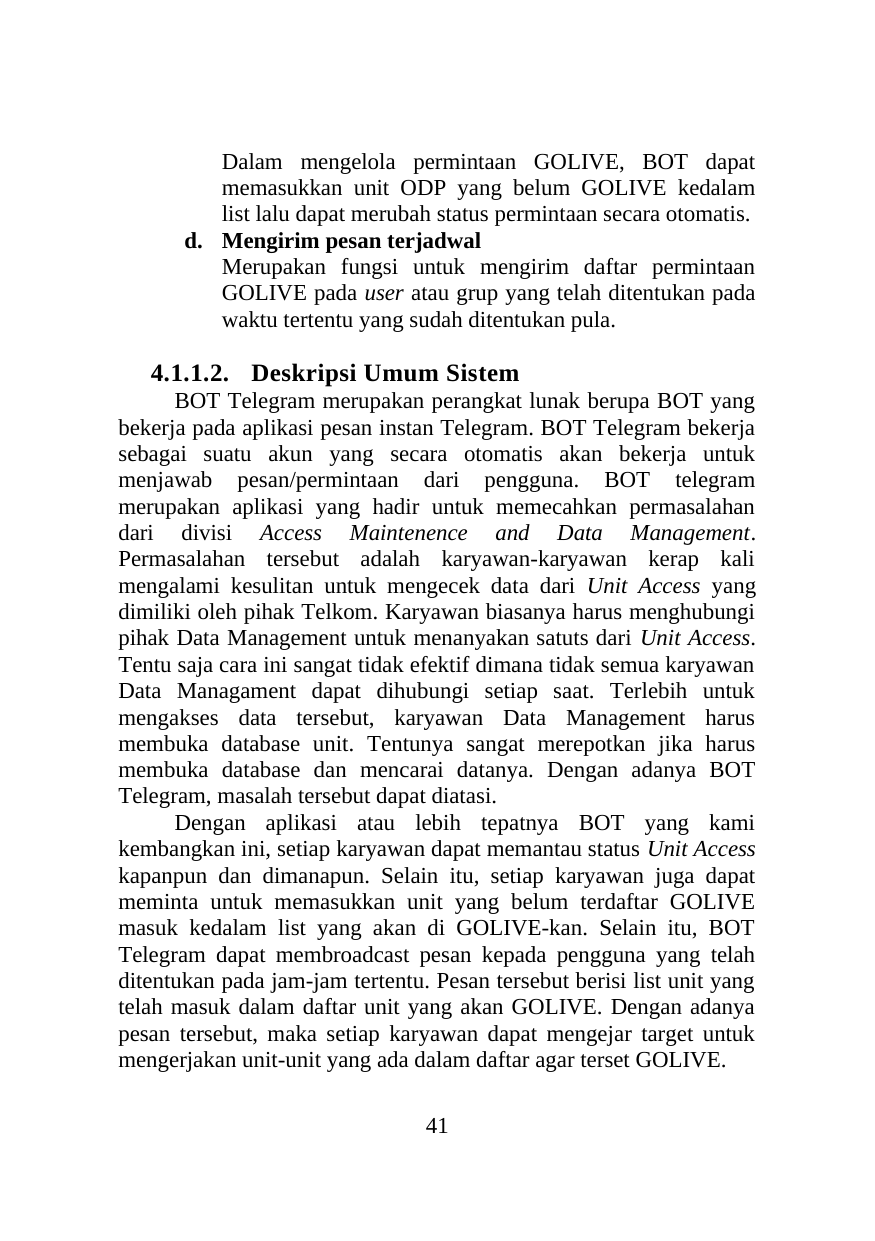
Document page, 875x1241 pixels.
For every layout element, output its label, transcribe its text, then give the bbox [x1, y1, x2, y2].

list Dalam mengelola permintaan GOLIVE, BOT dapat memasukkan unit ODP yang belum GOLIVE kedalam list lalu dapat merubah status permintaan secara otomatis. [222, 148, 756, 227]
subtitle Deskripsi Umum Sistem [151, 358, 756, 387]
text BOT Telegram merupakan perangkat lunak berupa BOT yang bekerja pada aplikasi pesan instan Telegram. BOT Telegram bekerja sebagai suatu akun yang secara otomatis akan bekerja untuk menjawab pesan/permintaan dari pengguna. BOT telegram merupakan aplikasi yang hadir untuk memecahkan permasalahan dari divisi Access Maintenence and Data Management. Permasalahan tersebut adalah karyawan-karyawan kerap kali mengalami kesulitan untuk mengecek data dari Unit Access yang dimiliki oleh pihak Telkom. Karyawan biasanya harus menghubungi pihak Data Management untuk menanyakan satuts dari Unit Access. Tentu saja cara ini sangat tidak efektif dimana tidak semua karyawan Data Managament dapat dihubungi setiap saat. Terlebih untuk mengakses data tersebut, karyawan Data Management harus membuka database unit. Tentunya sangat merepotkan jika harus membuka database dan mencarai datanya. Dengan adanya BOT Telegram, masalah tersebut dapat diatasi. [118, 387, 756, 809]
list Merupakan fungsi untuk mengirim daftar permintaan GOLIVE pada user atau grup yang telah ditentukan pada waktu tertentu yang sudah ditentukan pula. [222, 253, 756, 332]
text Dengan aplikasi atau lebih tepatnya BOT yang kami kembangkan ini, setiap karyawan dapat memantau status Unit Access kapanpun dan dimanapun. Selain itu, setiap karyawan juga dapat meminta untuk memasukkan unit yang belum terdaftar GOLIVE masuk kedalam list yang akan di GOLIVE-kan. Selain itu, BOT Telegram dapat membroadcast pesan kepada pengguna yang telah ditentukan pada jam-jam tertentu. Pesan tersebut berisi list unit yang telah masuk dalam daftar unit yang akan GOLIVE. Dengan adanya pesan tersebut, maka setiap karyawan dapat mengejar target untuk mengerjakan unit-unit yang ada dalam daftar agar terset GOLIVE. [118, 809, 756, 1072]
list Mengirim pesan terjadwal [184, 227, 756, 253]
